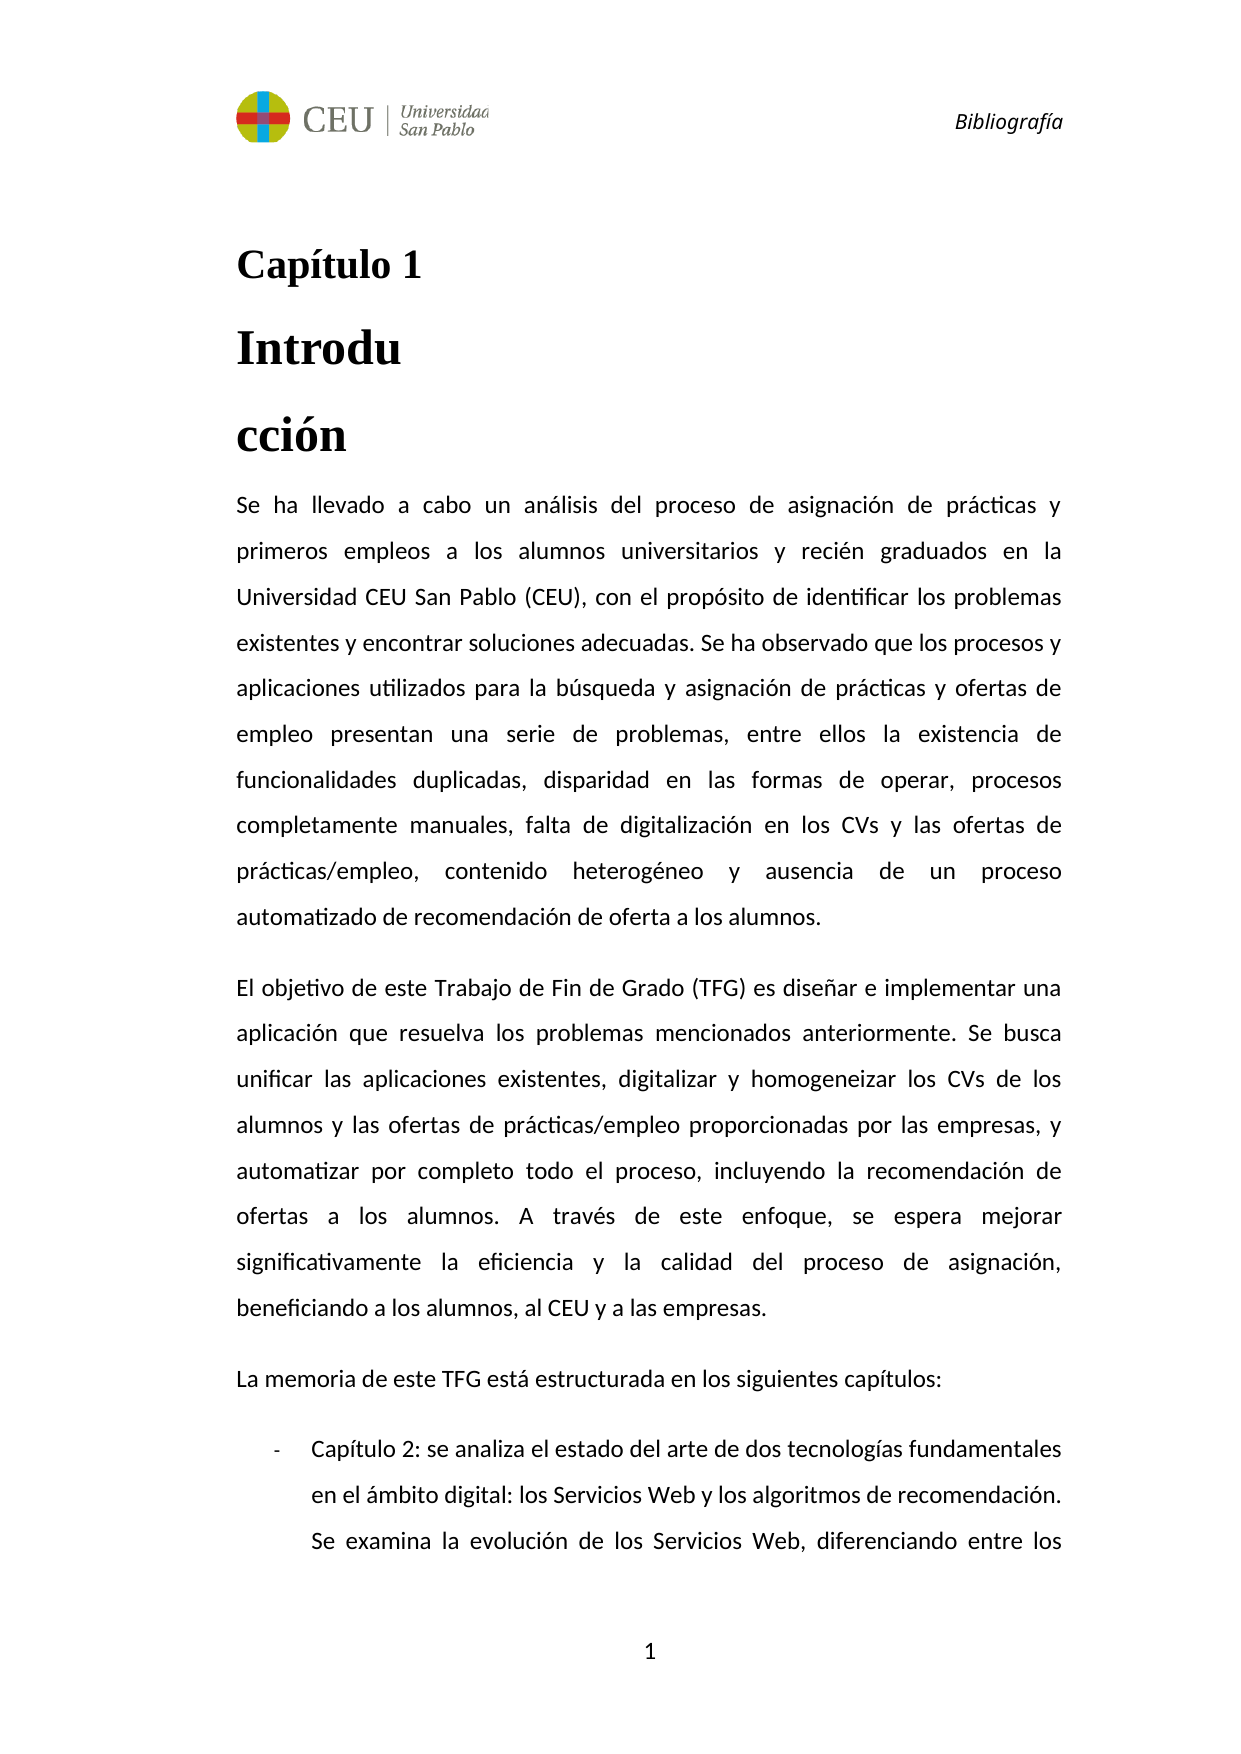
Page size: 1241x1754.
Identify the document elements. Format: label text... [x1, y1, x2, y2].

text La memoria de este TFG está estructurada en los siguientes capítulos: [236, 1363, 1063, 1393]
subtitle Introducción [236, 232, 423, 462]
picture [235, 89, 489, 143]
text Se ha llevado a cabo un análisis del proceso de asignación de prácticas y primeros empleos a los alumnos universitarios y recién graduados en la Universidad CEU San Pablo (CEU), con el propósito de identificar los problemas existentes y encontrar soluciones adecuadas. Se ha observado que los procesos y aplicaciones utilizados para la búsqueda y asignación de prácticas y ofertas de empleo presentan una serie de problemas, entre ellos la existencia de funcionalidades duplicadas, disparidad en las formas de operar, procesos completamente manuales, falta de digitalización en los CVs y las ofertas de prácticas/empleo, contenido heterogéneo y ausencia de un proceso automatizado de recomendación de oferta a los alumnos. [236, 219, 1063, 932]
text El objetivo de este Trabajo de Fin de Grado (TFG) es diseñar e implementar una aplicación que resuelva los problemas mencionados anteriormente. Se busca unificar las aplicaciones existentes, digitalizar y homogeneizar los CVs de los alumnos y las ofertas de prácticas/empleo proporcionadas por las empresas, y automatizar por completo todo el proceso, incluyendo la recomendación de ofertas a los alumnos. A través de este enfoque, se espera mejorar significativamente la eficiencia y la calidad del proceso de asignación, beneficiando a los alumnos, al CEU y a las empresas. [236, 972, 1063, 1322]
